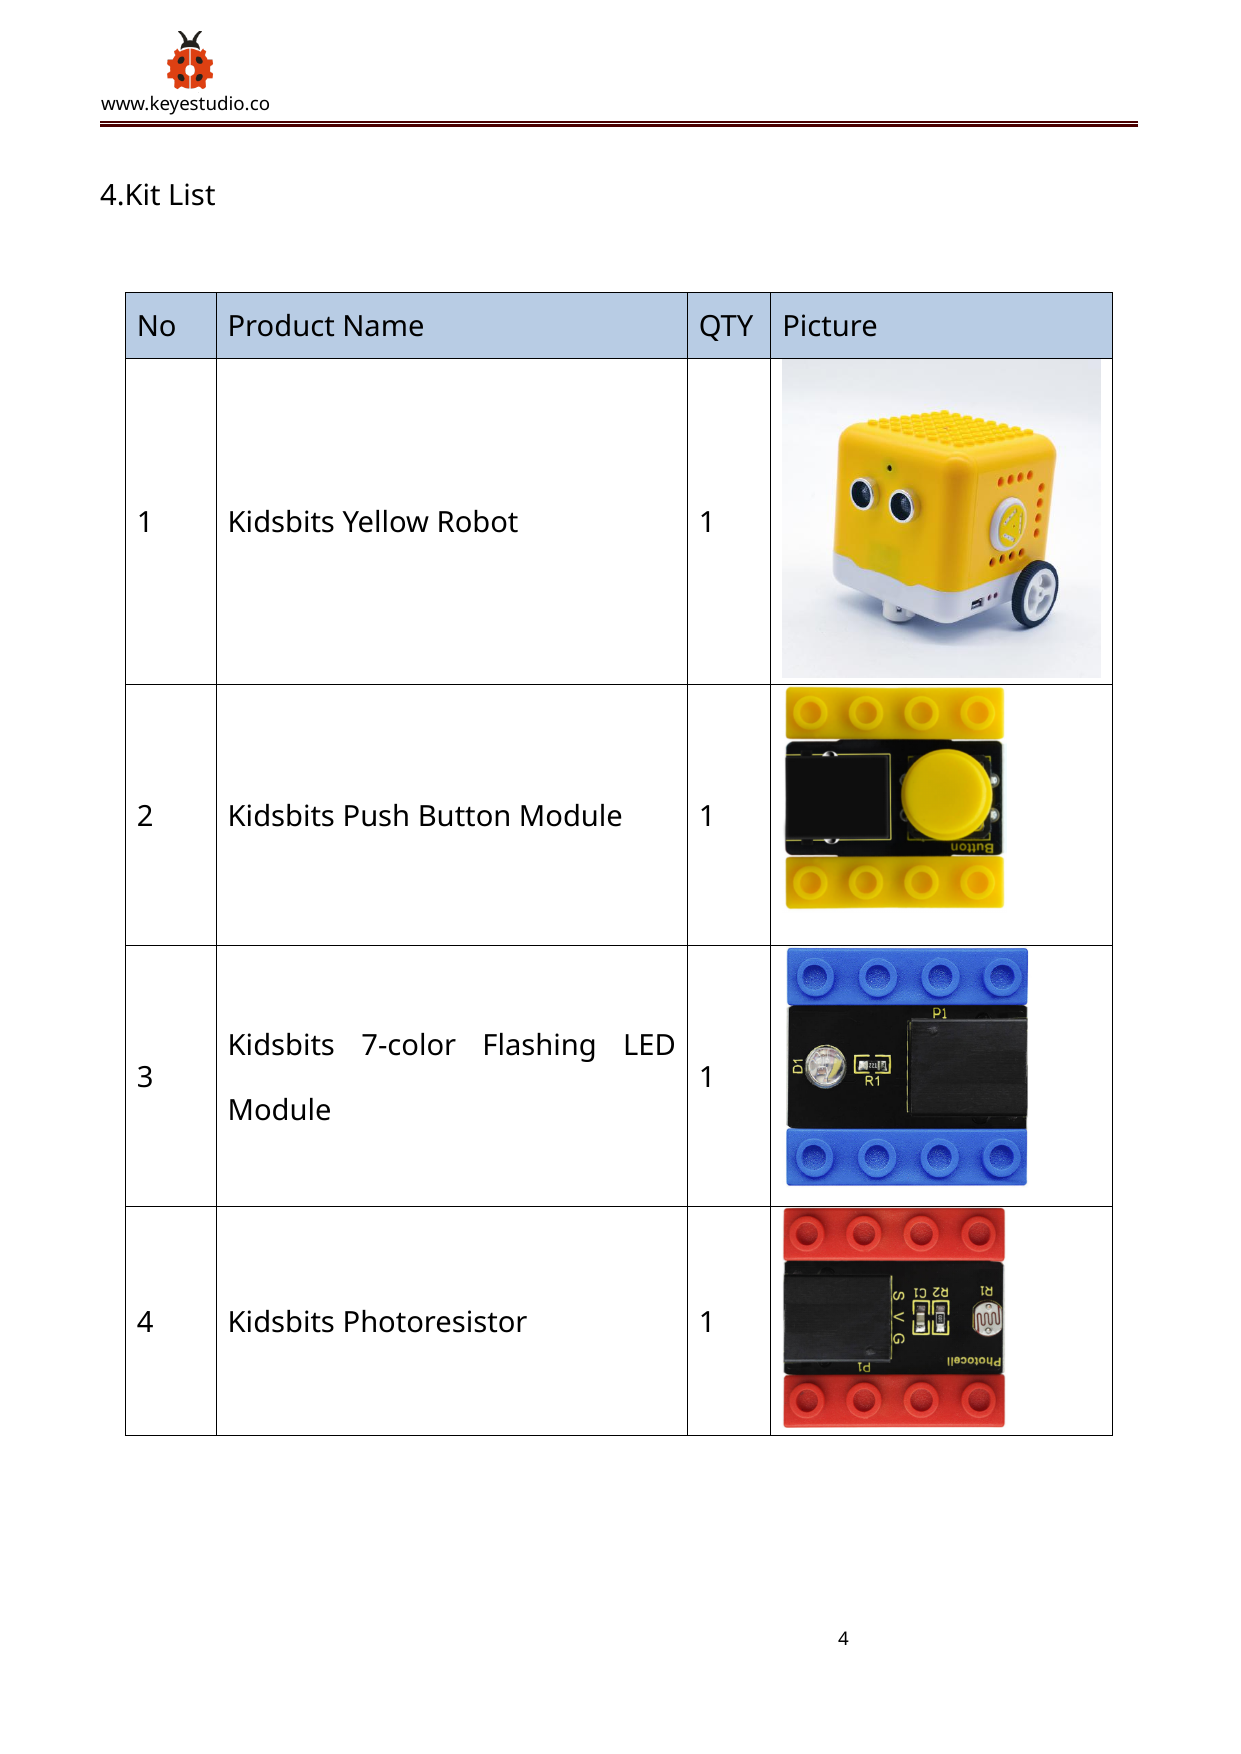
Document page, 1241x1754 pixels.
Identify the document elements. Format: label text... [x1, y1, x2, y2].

table_cell Kidsbits Yellow Robot [217, 359, 687, 684]
table_cell 3 [126, 946, 216, 1206]
picture [155, 31, 231, 93]
table_cell [771, 946, 1112, 1206]
table_cell Kidsbits 7-color Flashing LED Module [217, 946, 687, 1206]
table_header Picture [771, 293, 1112, 358]
table_cell [771, 1207, 1112, 1435]
picture [782, 359, 1101, 678]
picture [783, 686, 1007, 913]
table_cell Kidsbits Push Button Module [217, 685, 687, 945]
picture [782, 946, 1034, 1188]
text 4.Kit List [100, 162, 1138, 227]
table_cell 4 [126, 1207, 216, 1435]
table_cell 2 [126, 685, 216, 945]
table_header QTY [688, 293, 770, 358]
table_header No [126, 293, 216, 358]
table_cell 1 [688, 359, 770, 684]
table_cell [771, 685, 1112, 945]
table_cell [771, 359, 1112, 684]
table_cell 1 [688, 685, 770, 945]
table_cell 1 [126, 359, 216, 684]
table_cell Kidsbits Photoresistor [217, 1207, 687, 1435]
picture [783, 1208, 1008, 1428]
table_cell 1 [688, 946, 770, 1206]
table_header Product Name [217, 293, 687, 358]
table_cell 1 [688, 1207, 770, 1435]
